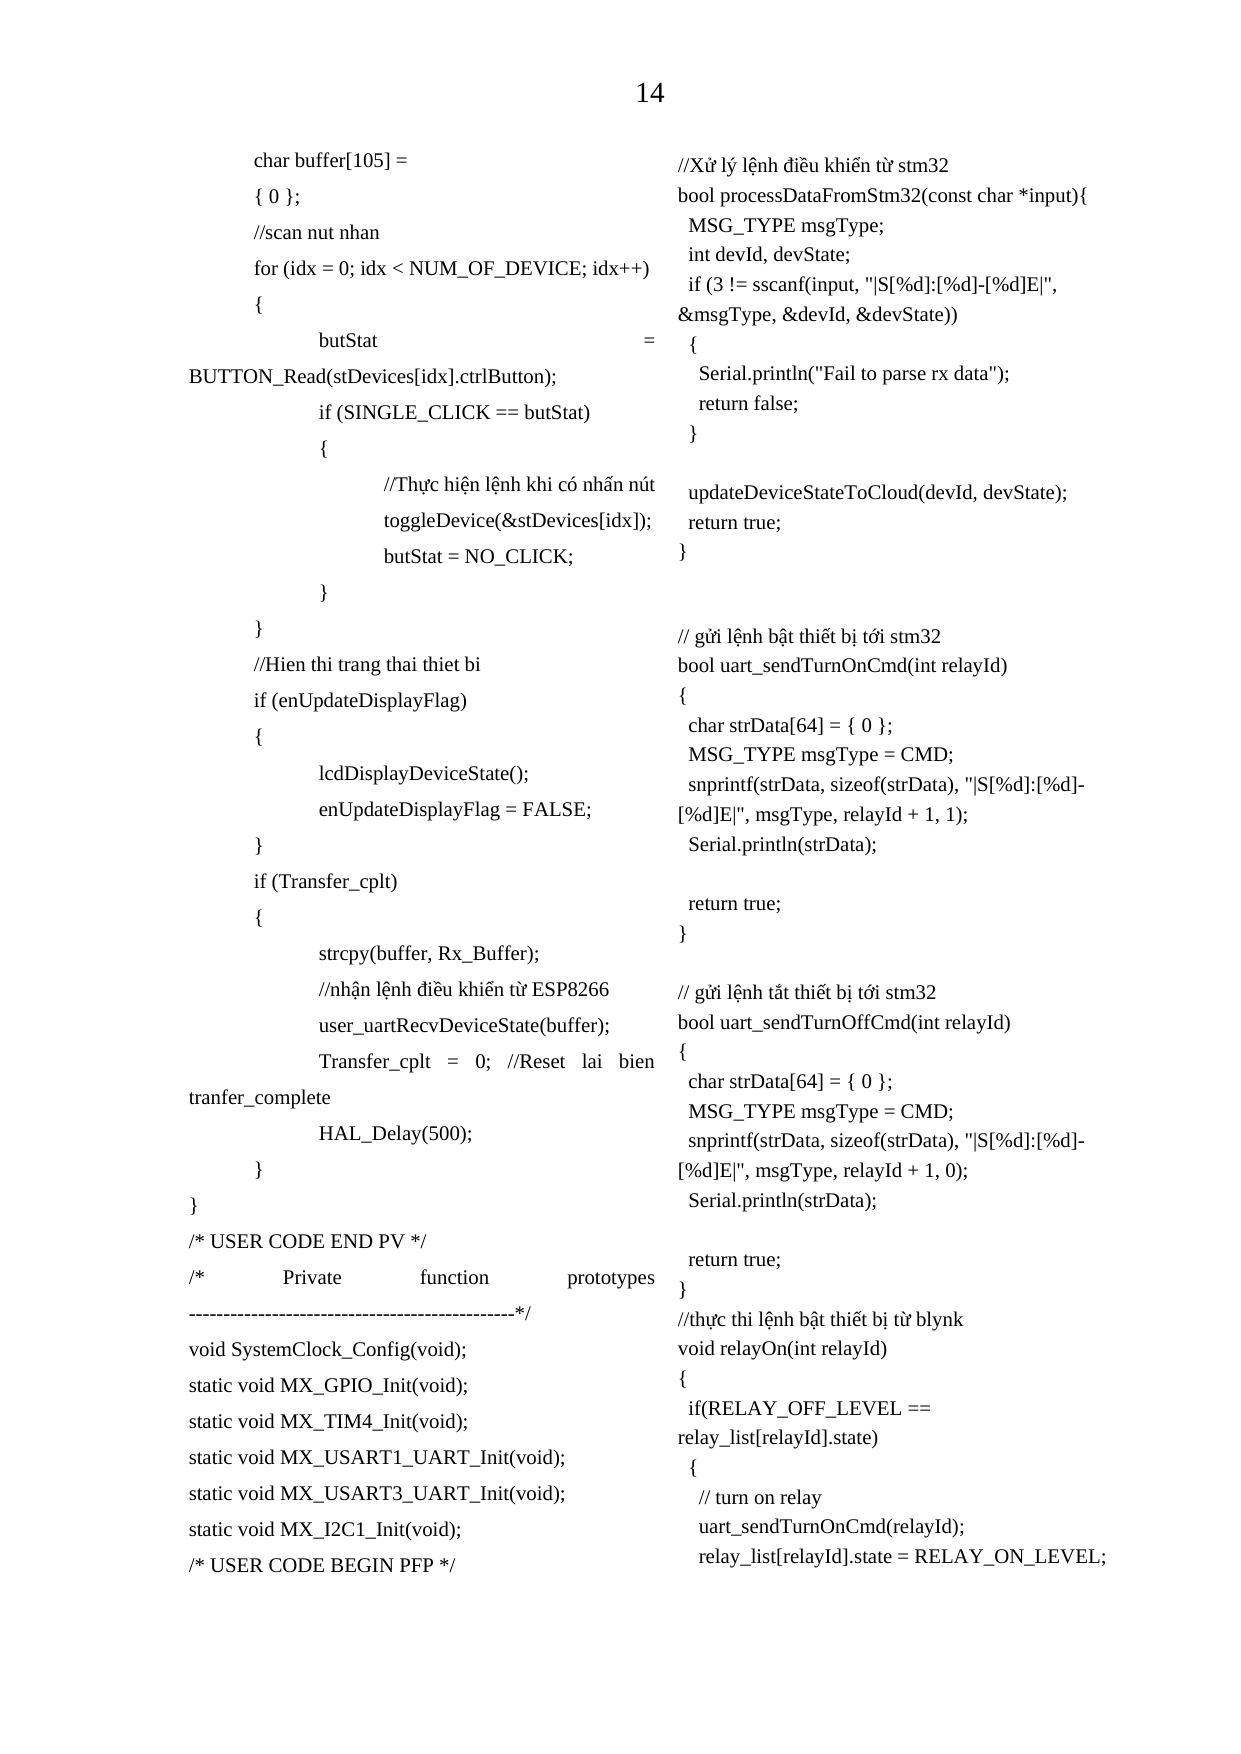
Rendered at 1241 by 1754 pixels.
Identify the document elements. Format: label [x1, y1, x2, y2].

table_header [177, 148, 666, 1594]
table_header [666, 148, 1122, 1594]
